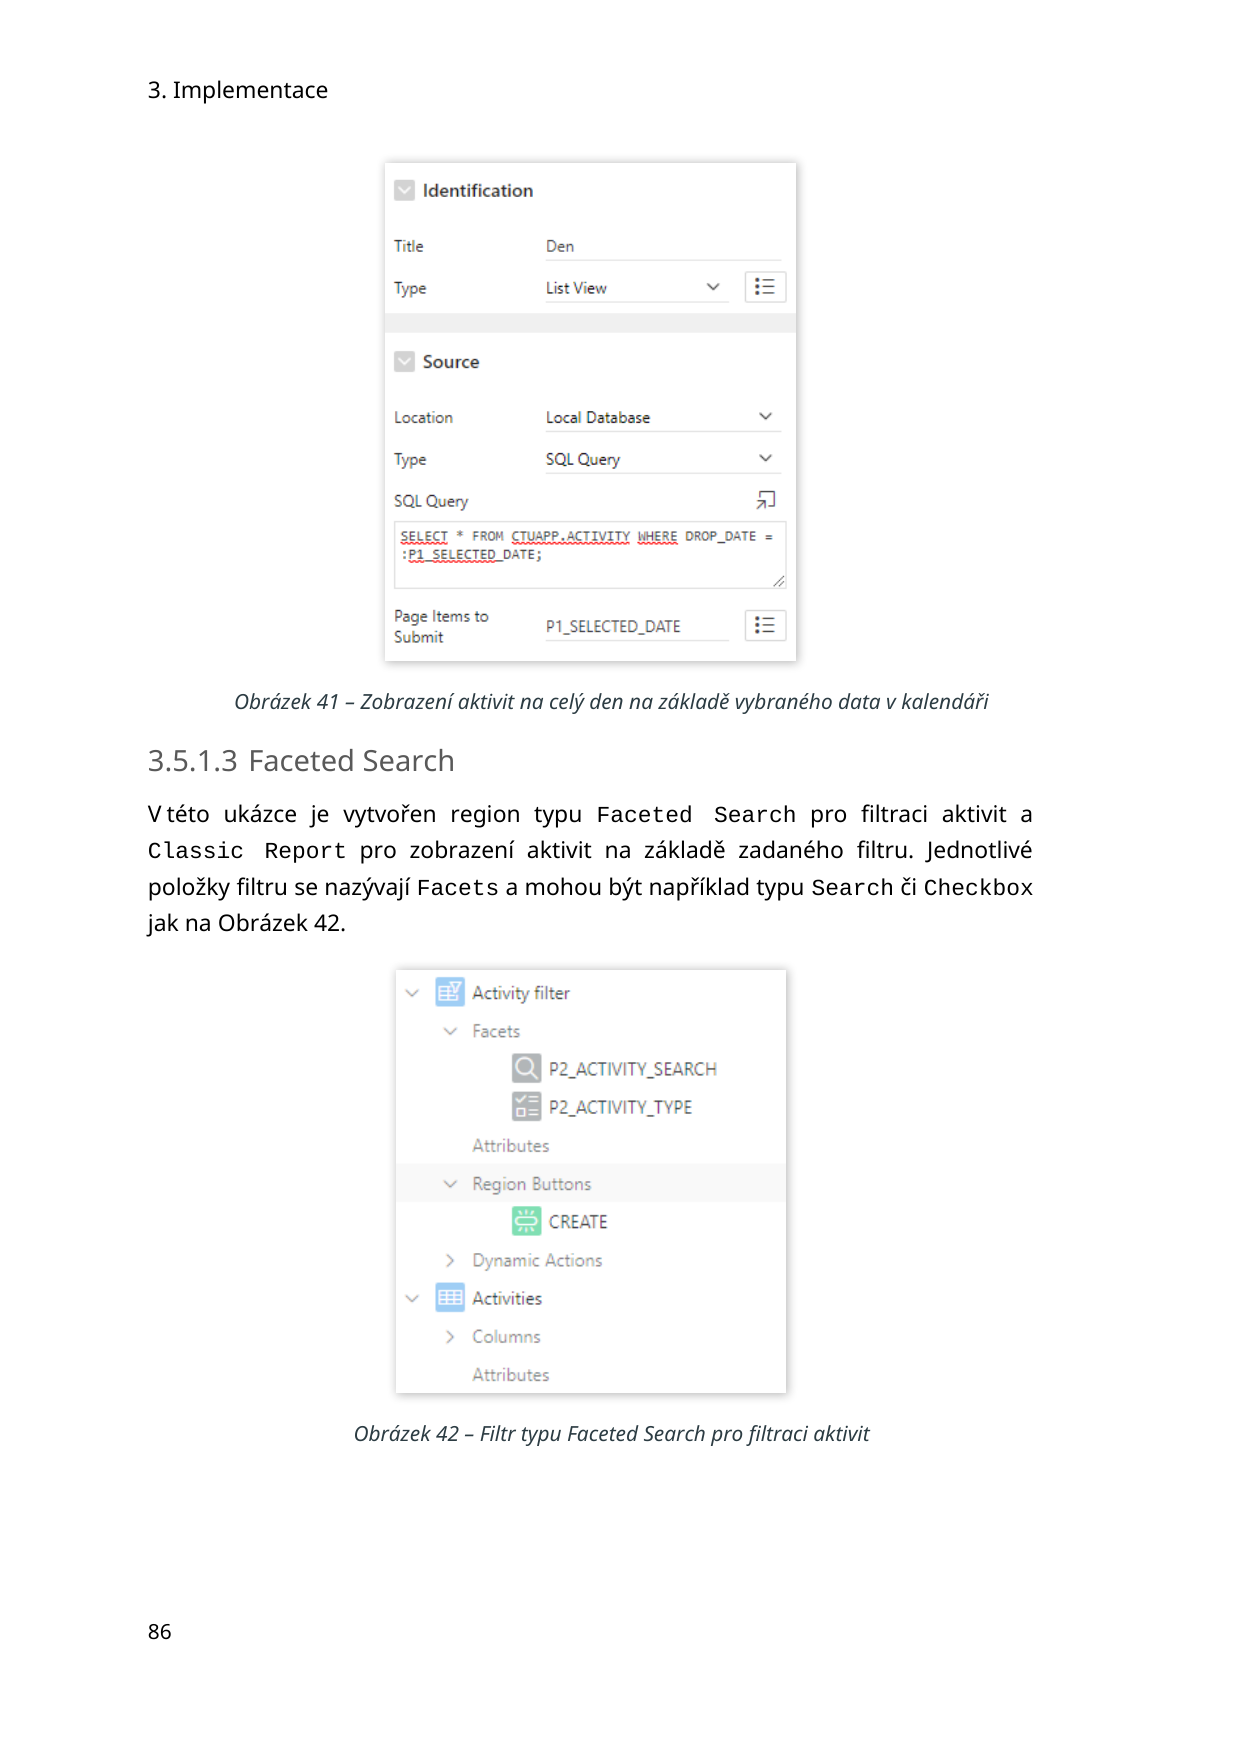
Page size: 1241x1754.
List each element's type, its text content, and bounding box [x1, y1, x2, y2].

subtitle Faceted Search [148, 740, 1033, 780]
picture [385, 163, 796, 661]
picture [396, 970, 786, 1393]
text V této ukázce je vytvořen region typu Faceted Search pro filtraci aktivit a Classic Report pro zobrazení aktivit na základě zadaného filtru. Jednotlivé položky filtru se nazývají Facets a mohou být například typu Search či Checkbox jak na Obrázek 42. [148, 798, 1033, 938]
